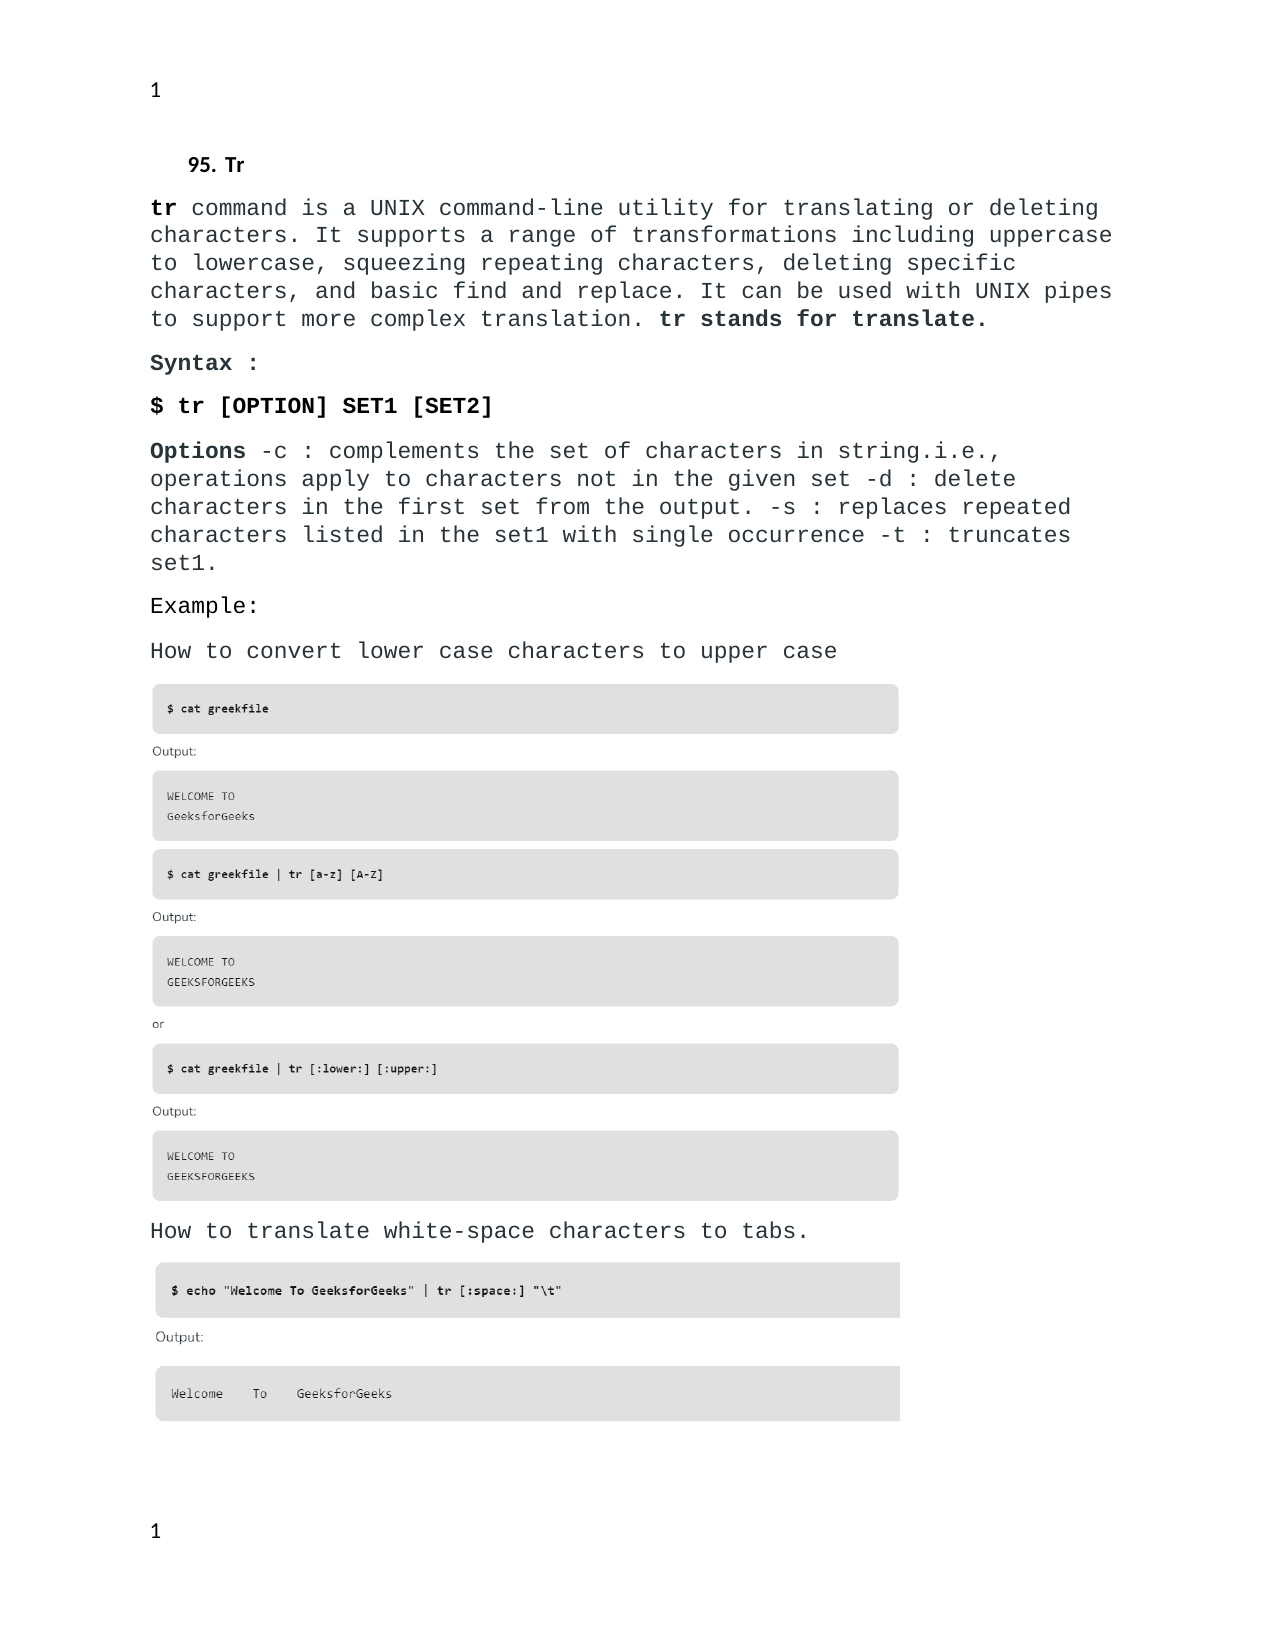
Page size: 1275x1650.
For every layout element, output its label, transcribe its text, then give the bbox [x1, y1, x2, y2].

text Syntax : [150, 351, 1125, 377]
text $ tr [OPTION] SET1 [SET2] [150, 394, 1125, 421]
picture [150, 682, 901, 1202]
text Example: [150, 594, 1125, 620]
text tr command is a UNIX command-line utility for translating or deleting characters. It supports a range of transformations including uppercase to lowercase, squeezing repeating characters, deleting specific characters, and basic find and replace. It can be used with UNIX pipes to support more complex translation. tr stands for translate. [150, 196, 1125, 333]
text Options -c : complements the set of characters in string.i.e., operations apply to characters not in the given set -d : delete characters in the first set from the output. -s : replaces repeated characters listed in the set1 with single occurrence -t : truncates set1. [150, 439, 1125, 577]
list Tr [187, 150, 1125, 178]
picture [150, 1262, 901, 1422]
text How to convert lower case characters to upper case [150, 639, 1125, 665]
text How to translate white-space characters to tabs. [150, 1219, 1125, 1245]
